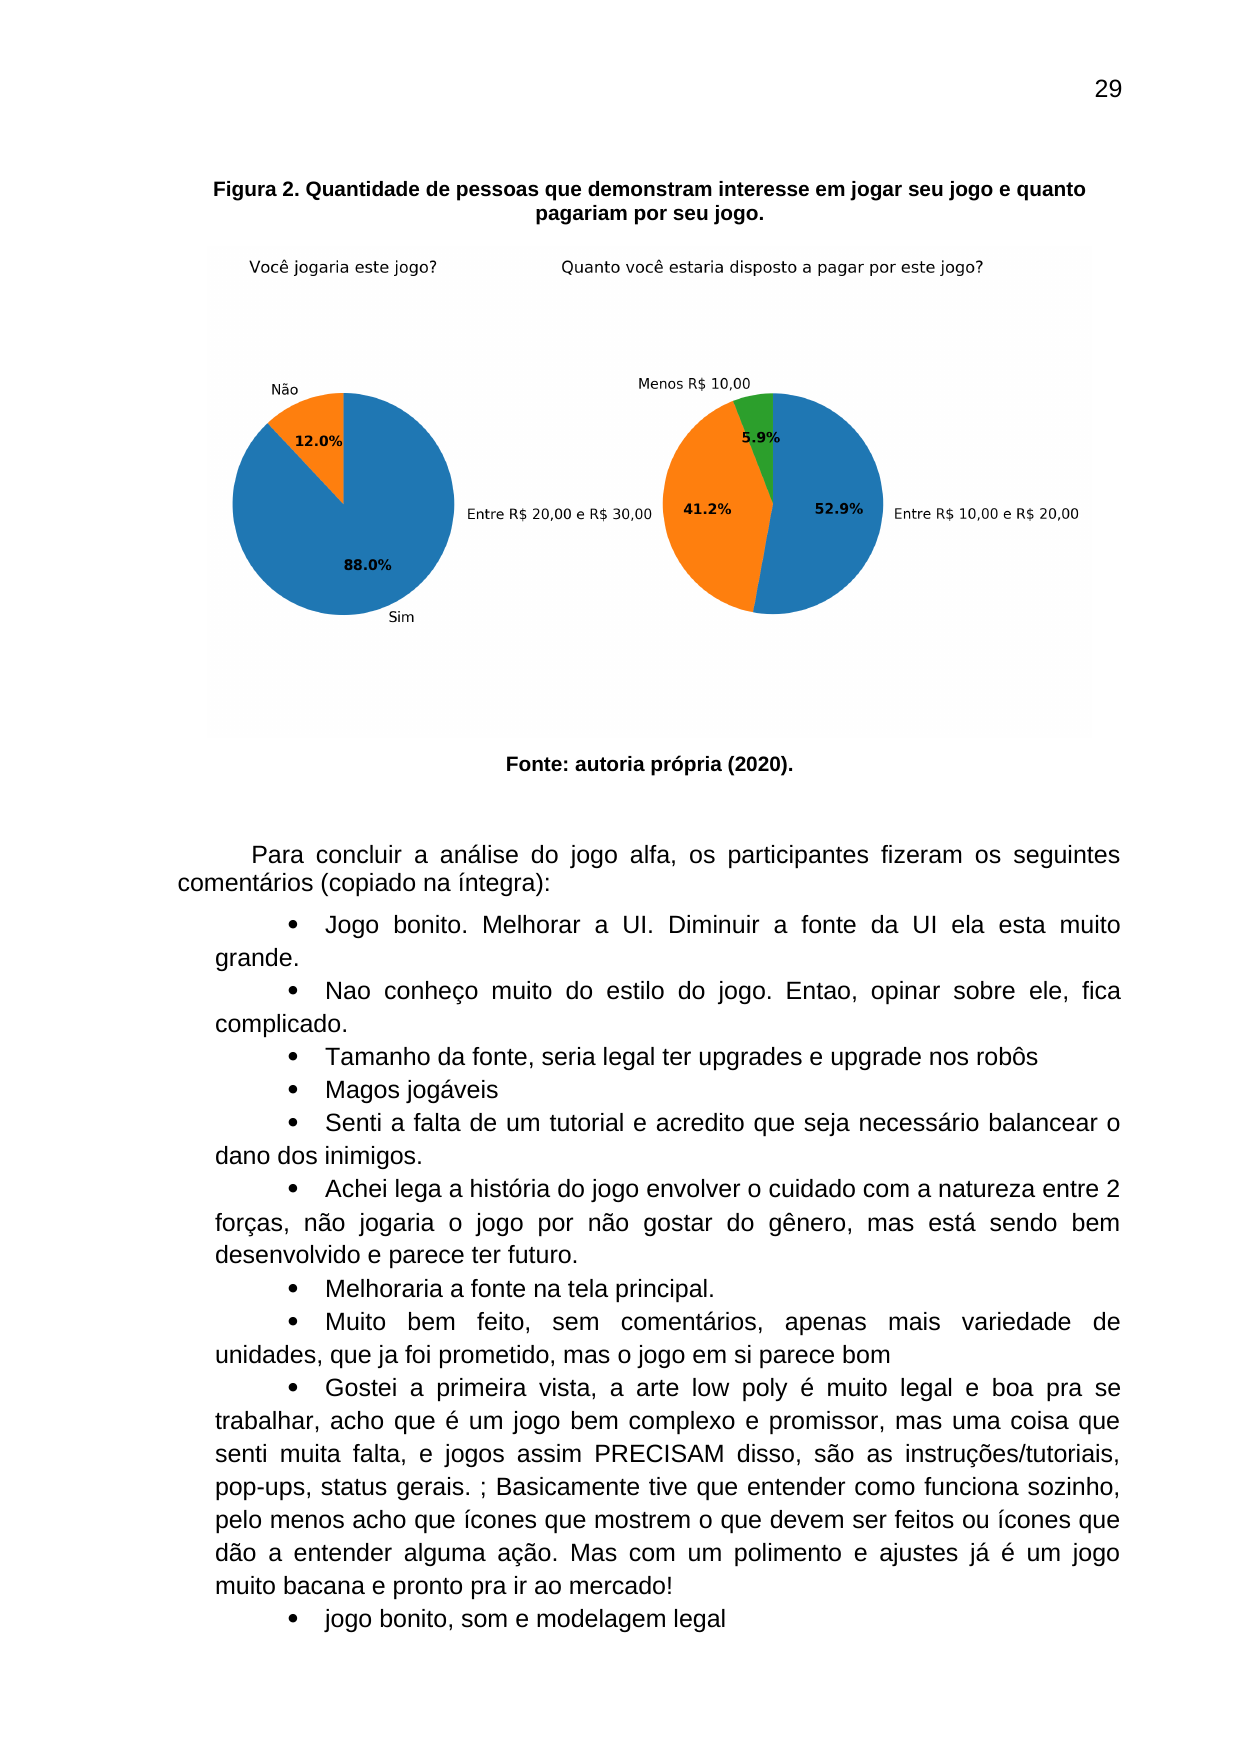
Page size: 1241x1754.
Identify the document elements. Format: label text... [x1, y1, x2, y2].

list Magos jogáveis [215, 1075, 1122, 1104]
text Fonte: autoria própria (2020). [177, 752, 1122, 776]
list Jogo bonito. Melhorar a UI. Diminuir a fonte da UI ela esta muito grande. [215, 910, 1122, 972]
list Achei lega a história do jogo envolver o cuidado com a natureza entre 2 forças, não jogaria o jogo por não gostar do gênero, mas está sendo bem desenvolvido e parece ter futuro. [215, 1174, 1122, 1269]
list Nao conheço muito do estilo do jogo. Entao, opinar sobre ele, fica complicado. [215, 976, 1122, 1038]
list Senti a falta de um tutorial e acredito que seja necessário balancear o dano dos inimigos. [215, 1108, 1122, 1170]
text Figura 2. Quantidade de pessoas que demonstram interesse em jogar seu jogo e quanto pagariam por seu jogo. [177, 177, 1122, 225]
list Tamanho da fonte, seria legal ter upgrades e upgrade nos robôs [215, 1042, 1122, 1071]
list Melhoraria a fonte na tela principal. [215, 1273, 1122, 1302]
list Muito bem feito, sem comentários, apenas mais variedade de unidades, que ja foi prometido, mas o jogo em si parece bom [215, 1307, 1122, 1368]
list Gostei a primeira vista, a arte low poly é muito legal e boa pra se trabalhar, acho que é um jogo bem complexo e promissor, mas uma coisa que senti muita falta, e jogos assim PRECISAM disso, são as instruções/tutoriais, pop-ups, status gerais. ; Basicamente tive que entender como funciona sozinho, pelo menos acho que ícones que mostrem o que devem ser feitos ou ícones que dão a entender alguma ação. Mas com um polimento e ajustes já é um jogo muito bacana e pronto pra ir ao mercado! [215, 1373, 1122, 1600]
text Para concluir a análise do jogo alfa, os participantes fizeram os seguintes comentários (copiado na íntegra): [177, 840, 1122, 897]
list jogo bonito, som e modelagem legal [215, 1604, 1122, 1633]
picture [206, 246, 1093, 738]
